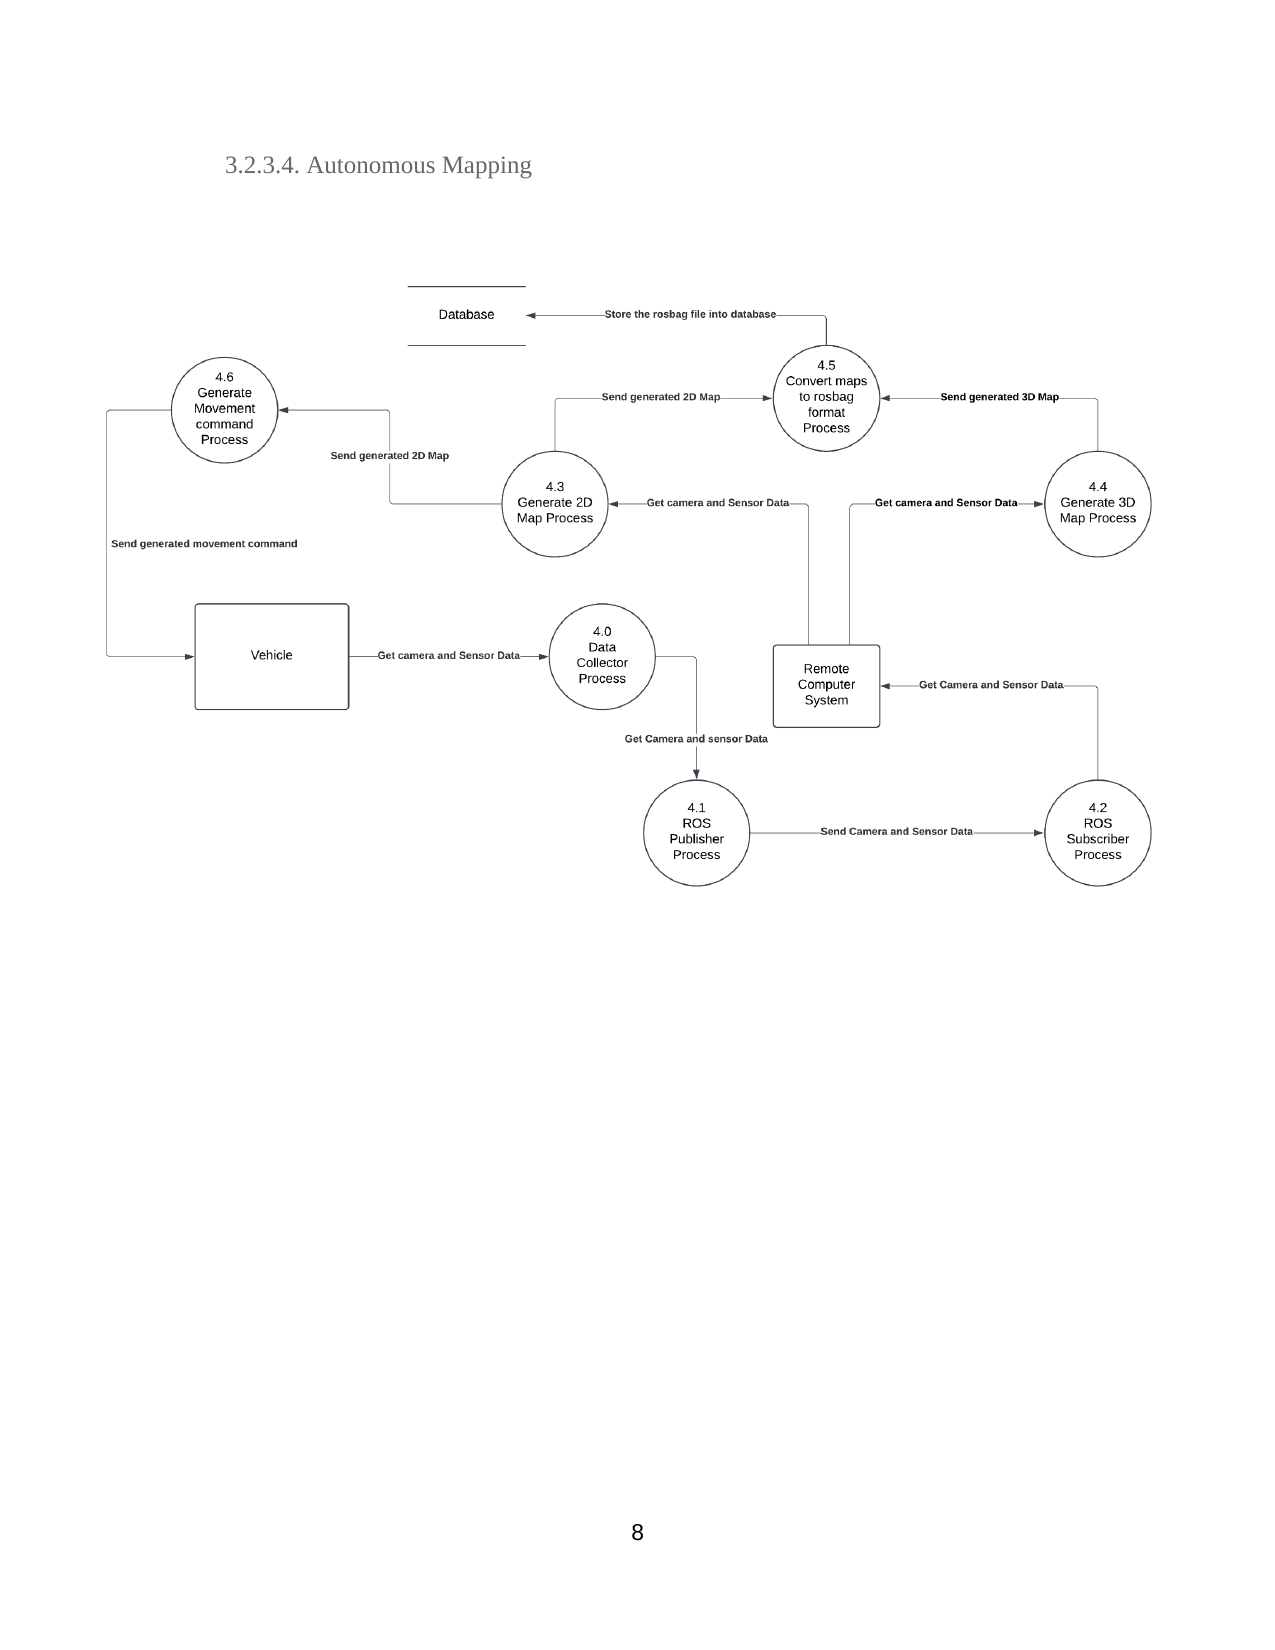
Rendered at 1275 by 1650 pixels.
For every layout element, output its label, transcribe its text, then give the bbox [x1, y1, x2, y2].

picture [65, 263, 1210, 909]
subtitle 3.2.3.4. Autonomous Mapping [150, 150, 1125, 179]
